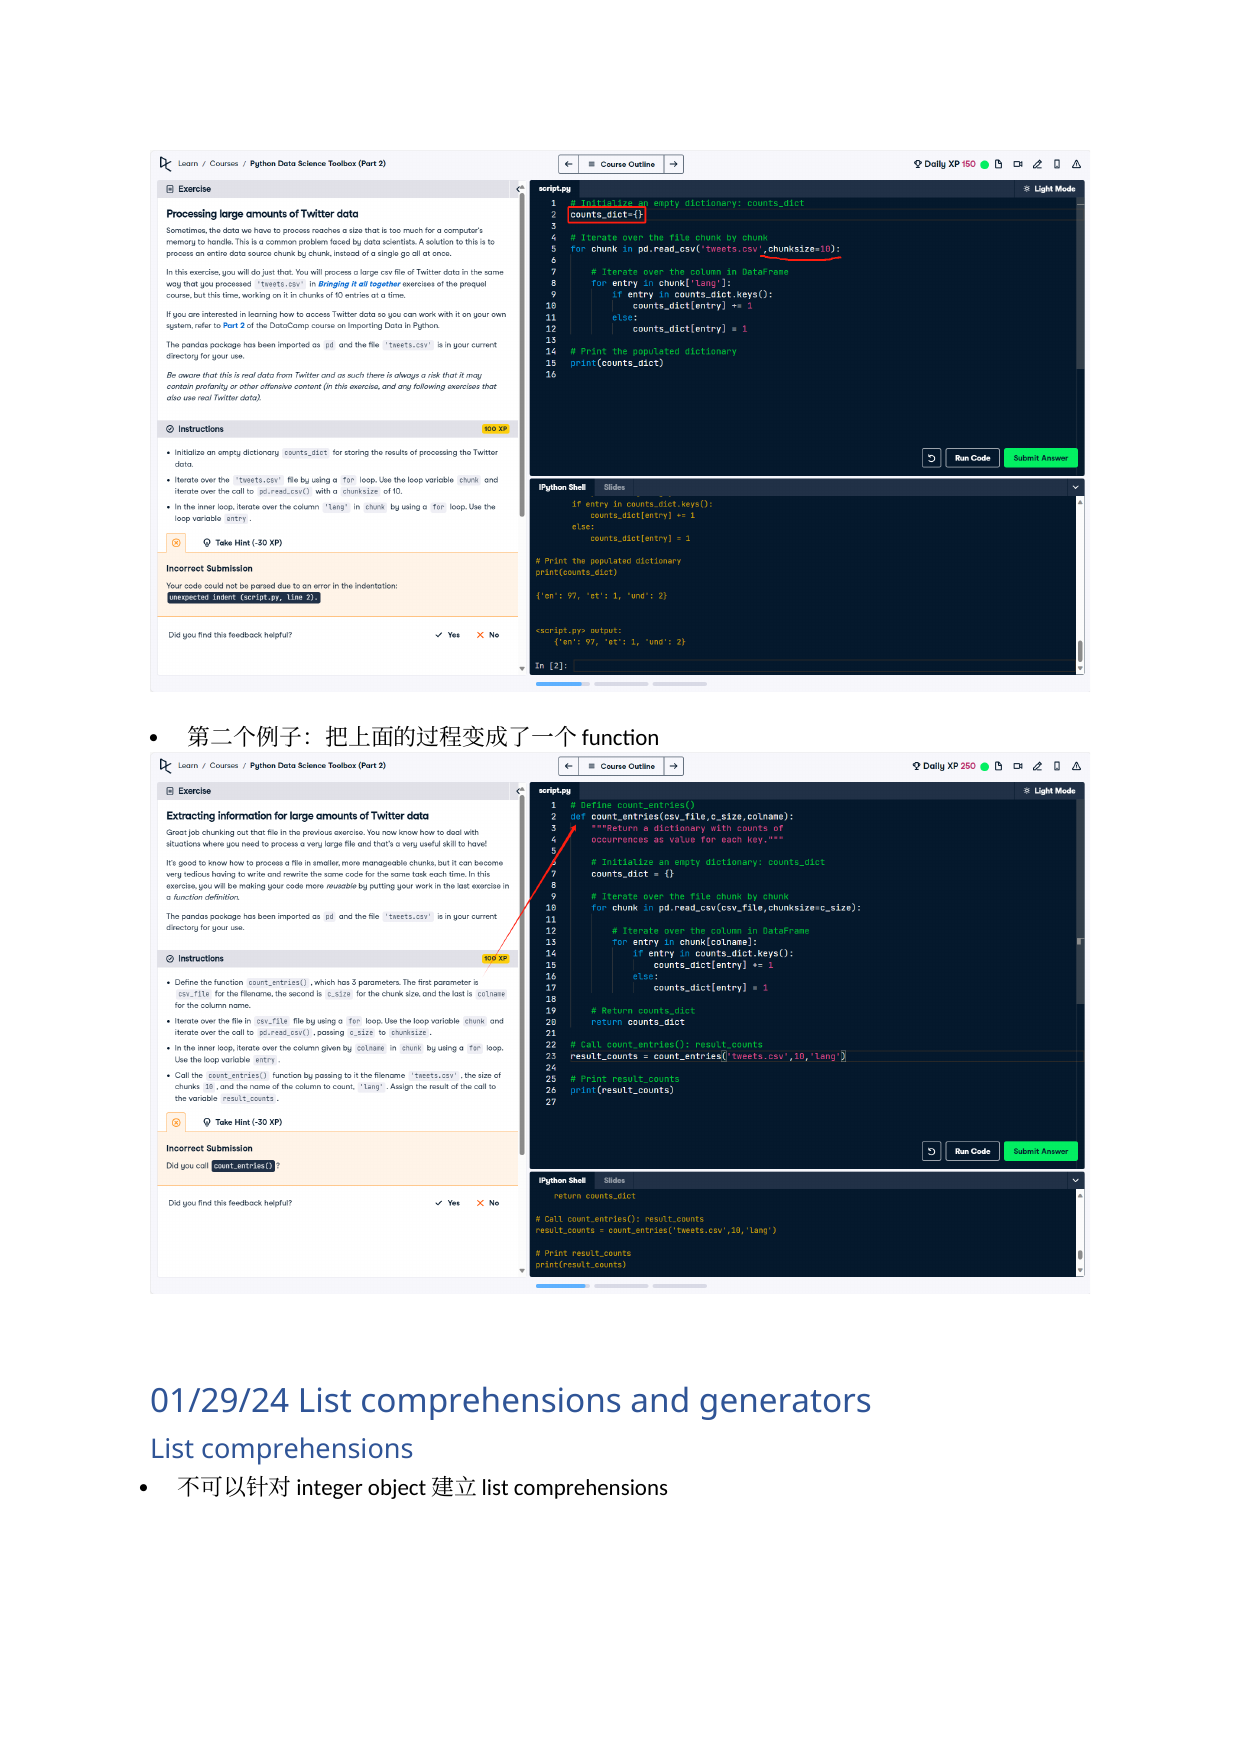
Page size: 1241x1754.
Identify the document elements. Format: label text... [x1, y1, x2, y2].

list 第二个例子：把上面的过程变成了一个function [150, 719, 1090, 752]
subtitle 01/29/24 List comprehensions and generators [150, 1376, 1090, 1422]
picture [150, 150, 1091, 692]
picture [150, 752, 1091, 1294]
subtitle List comprehensions [150, 1429, 1090, 1466]
list 不可以针对integer object建立list comprehensions [140, 1469, 1090, 1502]
